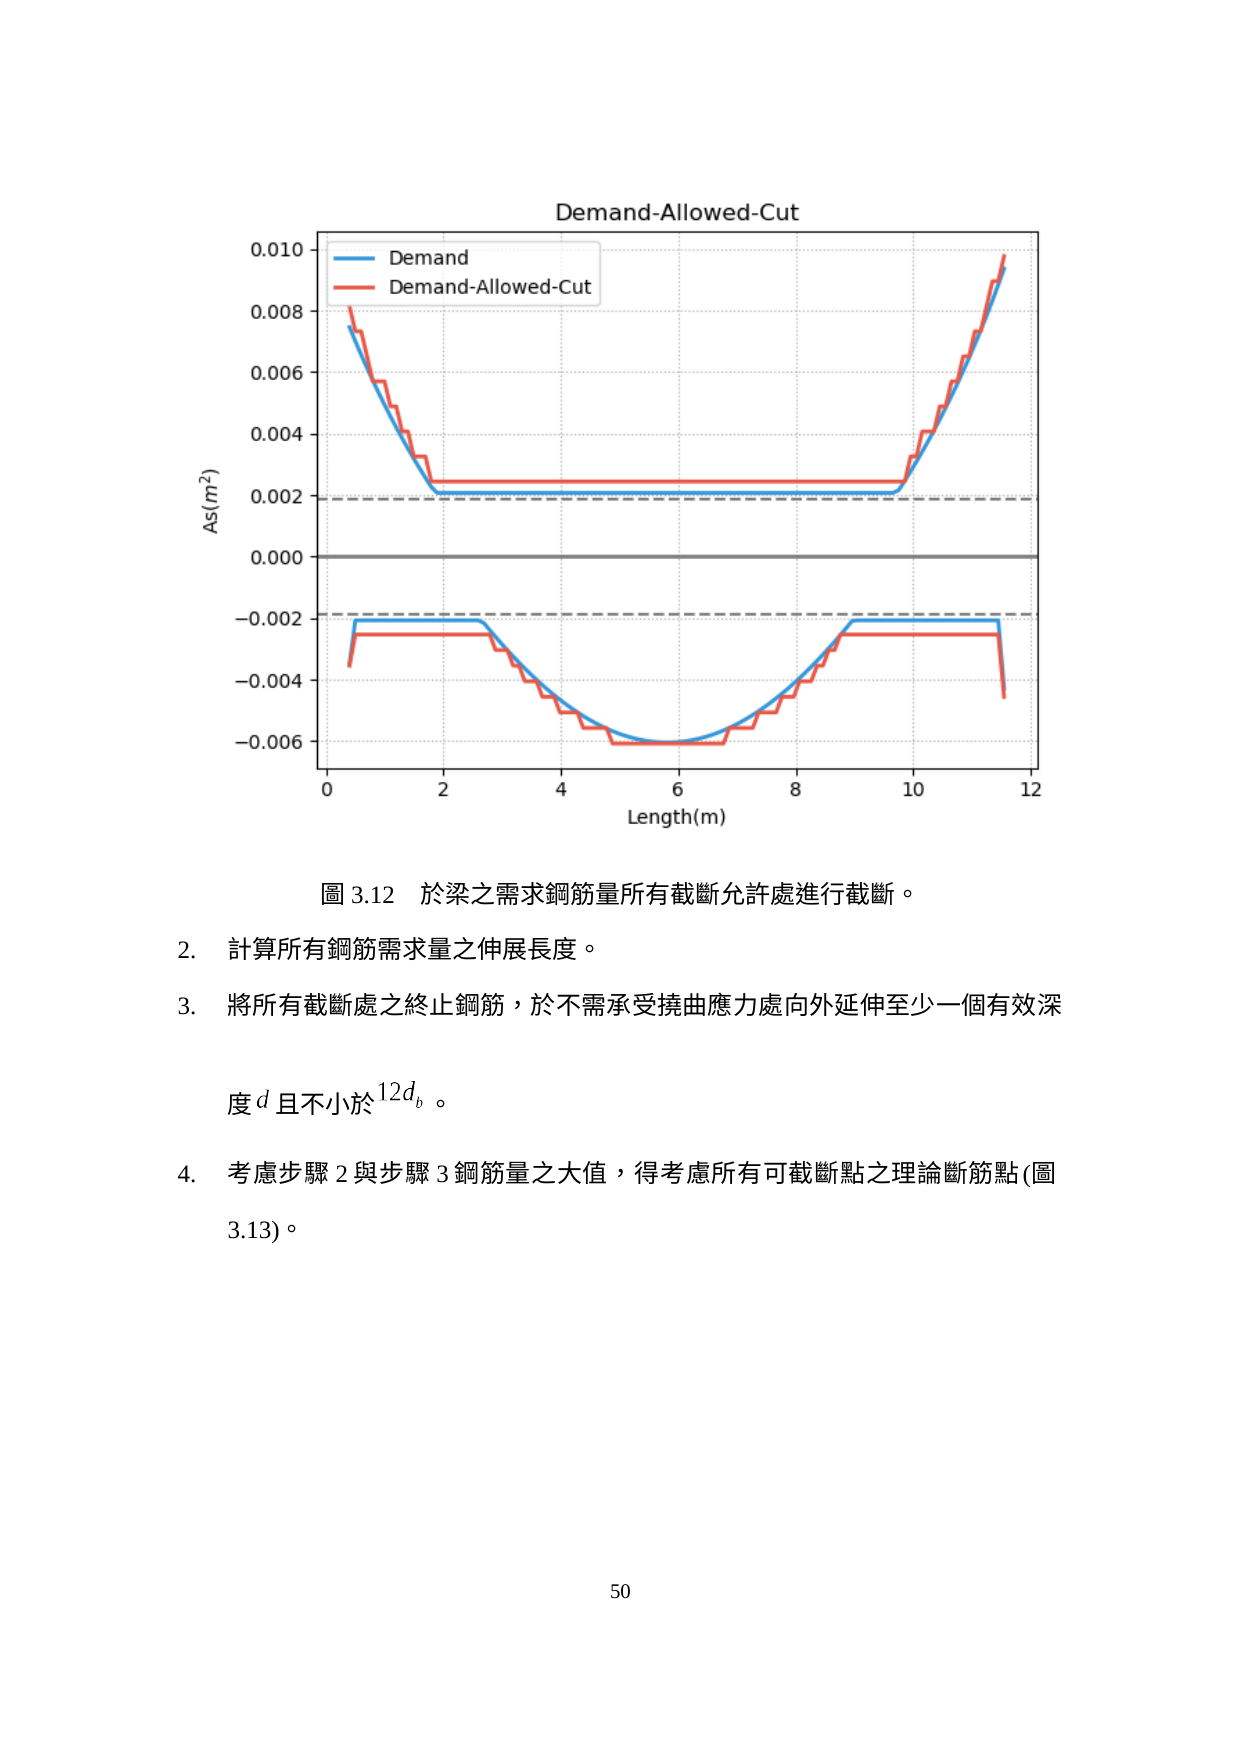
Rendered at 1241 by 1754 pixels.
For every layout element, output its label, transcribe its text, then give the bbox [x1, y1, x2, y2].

picture [177, 184, 1063, 849]
list 將所有截斷處之終止鋼筋，於不需承受撓曲應力處向外延伸至少一個有效深度且不小於。 [177, 985, 1063, 1135]
list 計算所有鋼筋需求量之伸展長度。 [177, 929, 1063, 967]
